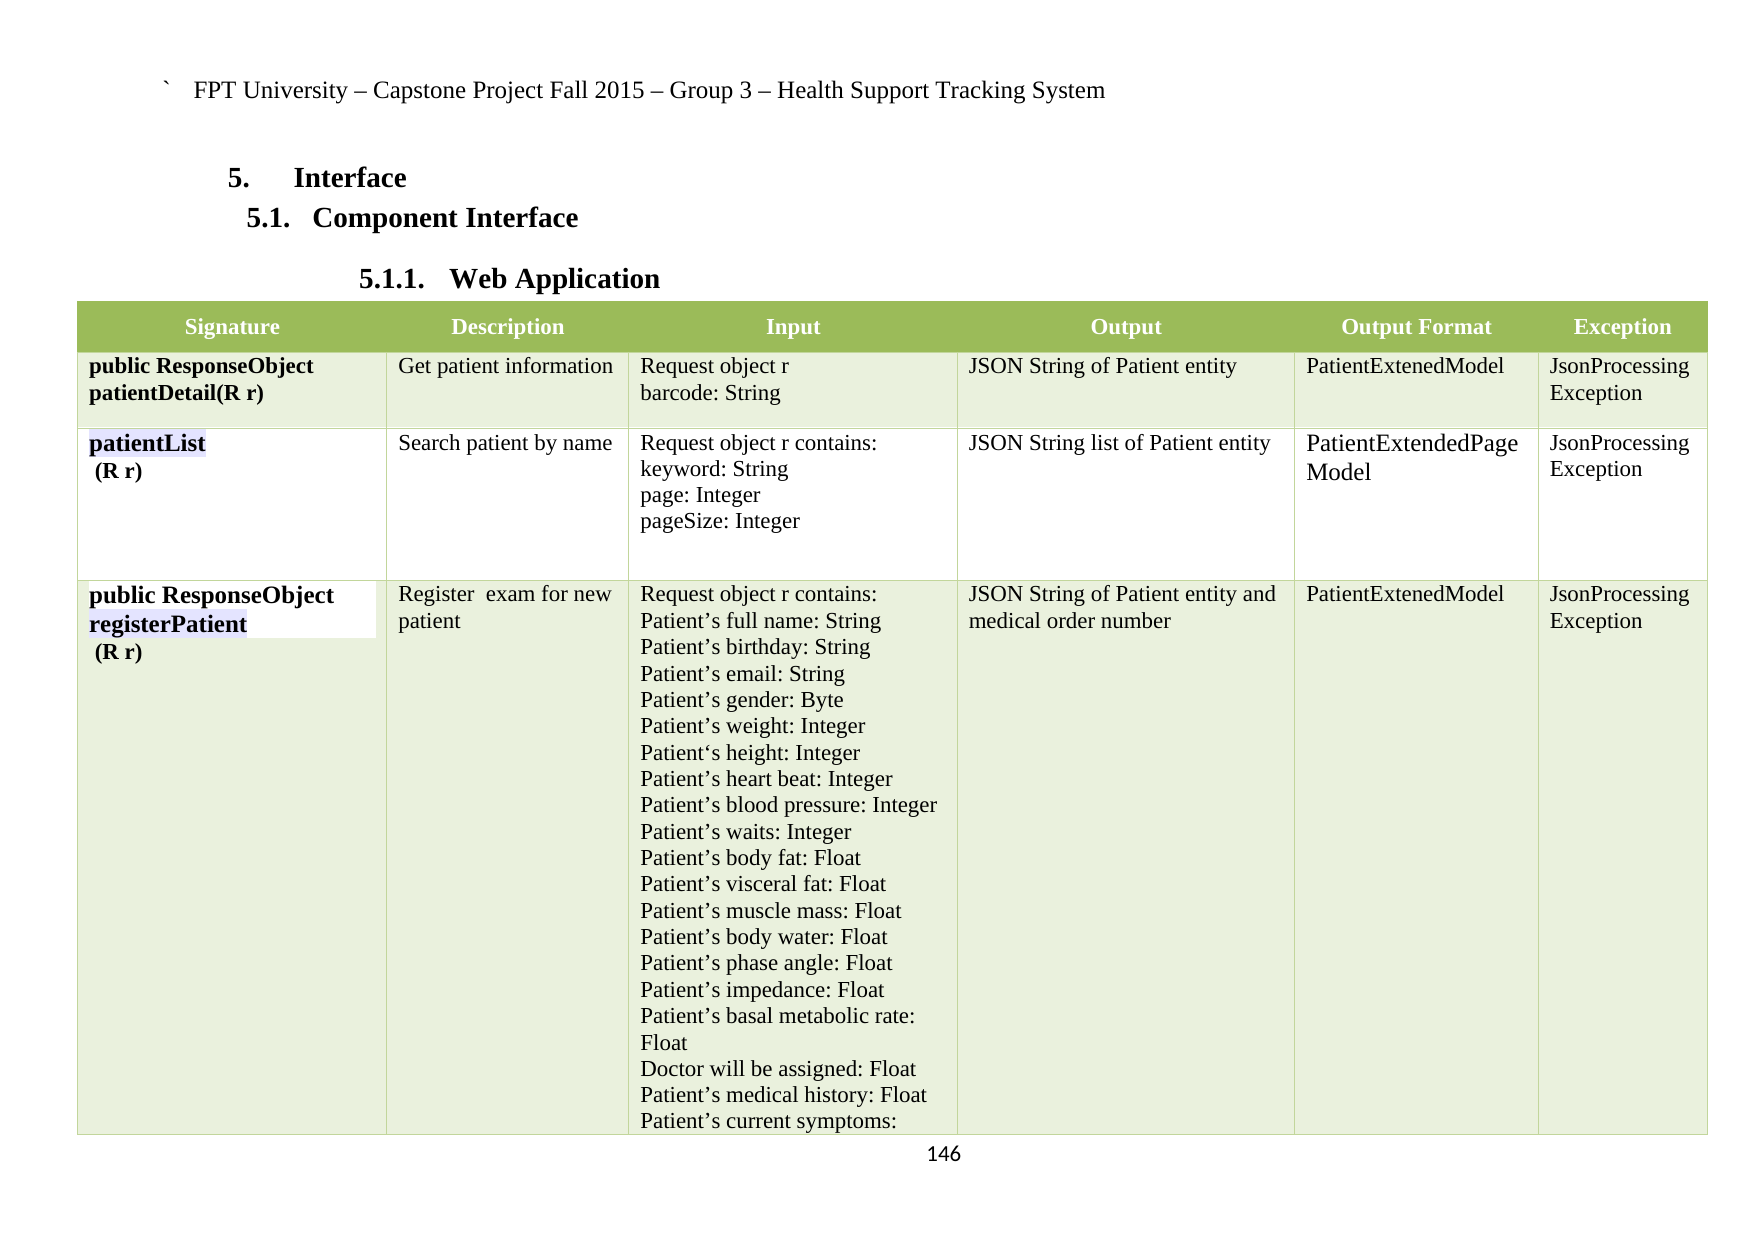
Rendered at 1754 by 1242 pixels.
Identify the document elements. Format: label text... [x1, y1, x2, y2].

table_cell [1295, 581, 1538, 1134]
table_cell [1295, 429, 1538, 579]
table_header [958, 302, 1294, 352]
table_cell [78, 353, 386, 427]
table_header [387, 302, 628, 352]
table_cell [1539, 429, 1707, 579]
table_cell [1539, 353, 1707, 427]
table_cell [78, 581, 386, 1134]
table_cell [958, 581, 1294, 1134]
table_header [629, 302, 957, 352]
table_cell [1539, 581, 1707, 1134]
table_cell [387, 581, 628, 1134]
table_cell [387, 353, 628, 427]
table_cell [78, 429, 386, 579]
subtitle Web Application [359, 261, 1725, 294]
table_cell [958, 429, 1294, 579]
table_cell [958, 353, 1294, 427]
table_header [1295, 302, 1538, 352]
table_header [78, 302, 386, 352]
subtitle Interface [228, 160, 1725, 193]
subtitle Component Interface [237, 200, 1725, 233]
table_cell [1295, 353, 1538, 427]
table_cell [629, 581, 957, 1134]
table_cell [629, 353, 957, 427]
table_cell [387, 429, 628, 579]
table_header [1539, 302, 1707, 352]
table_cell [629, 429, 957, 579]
